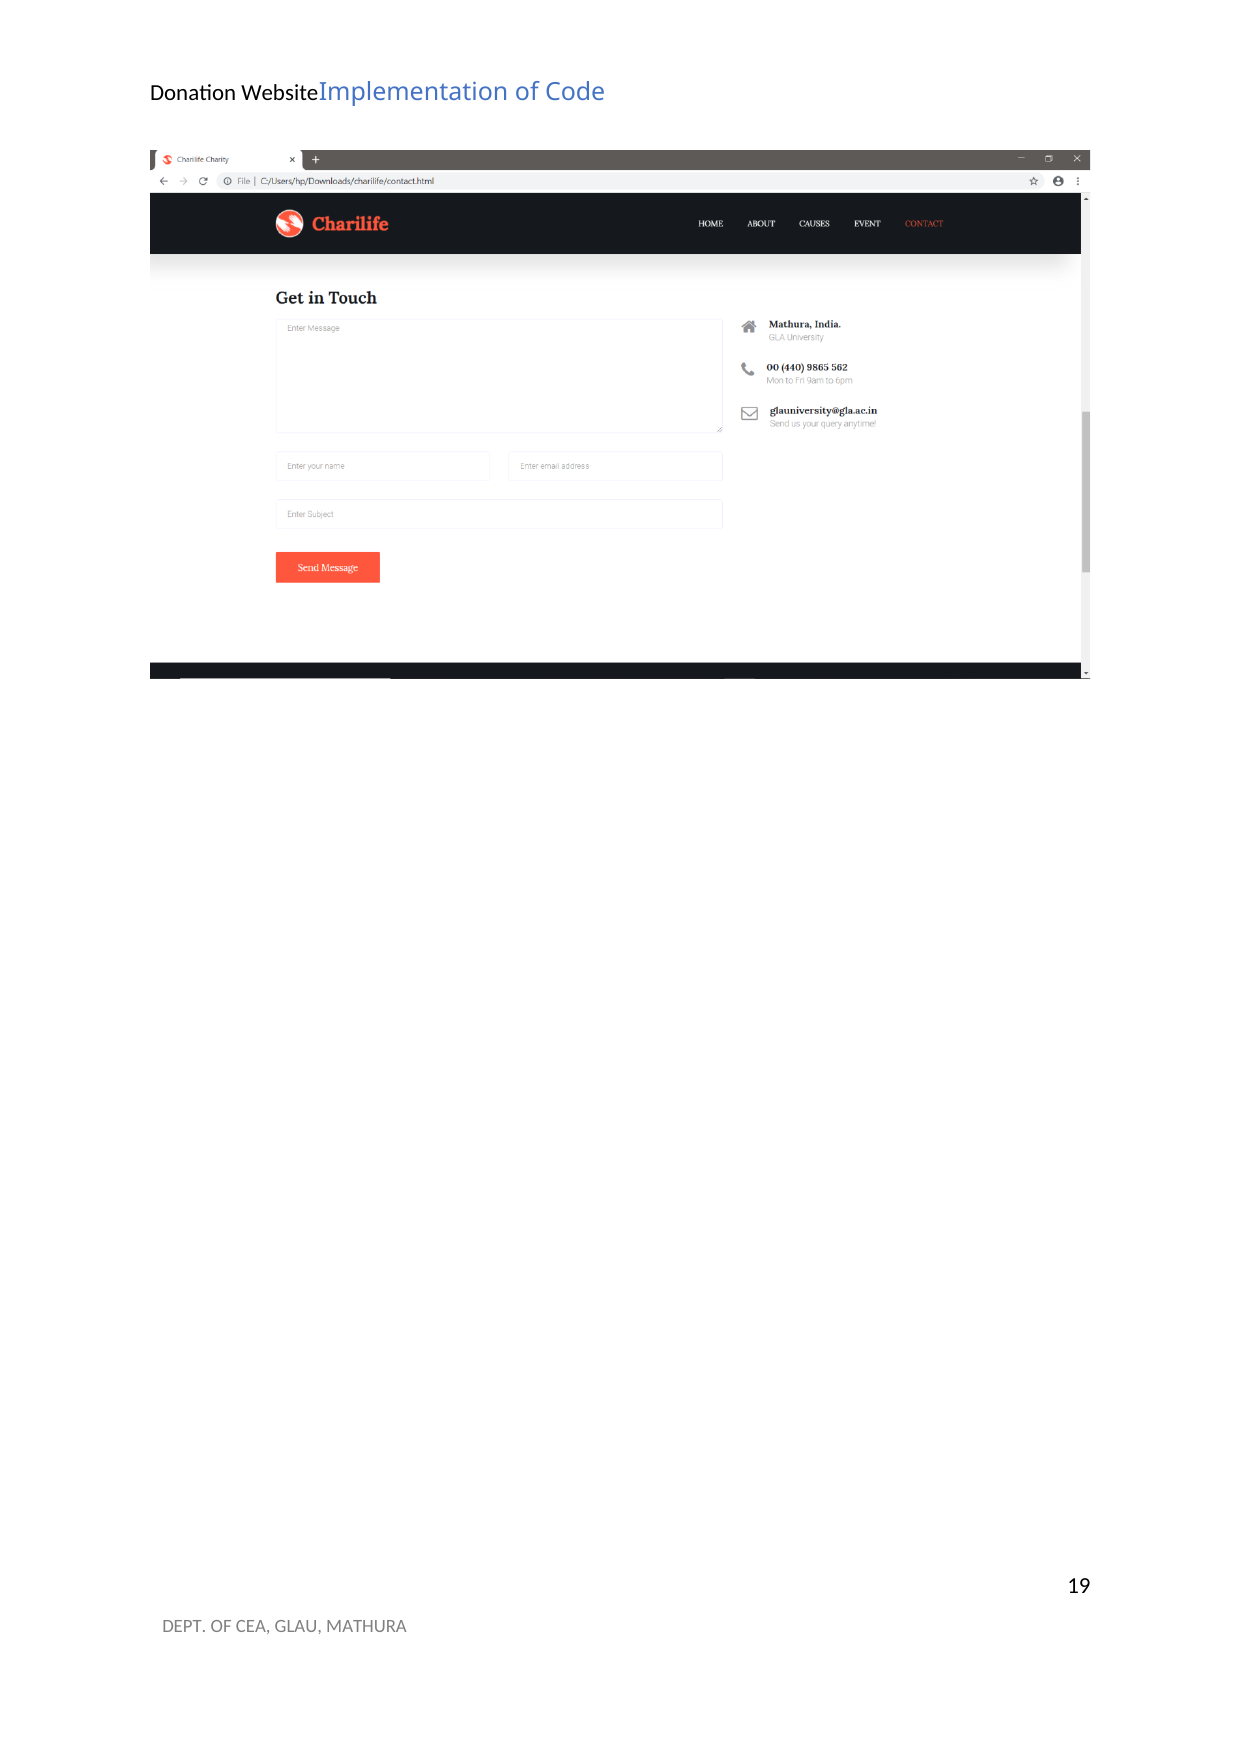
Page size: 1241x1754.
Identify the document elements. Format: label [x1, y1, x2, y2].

picture [150, 150, 1091, 679]
